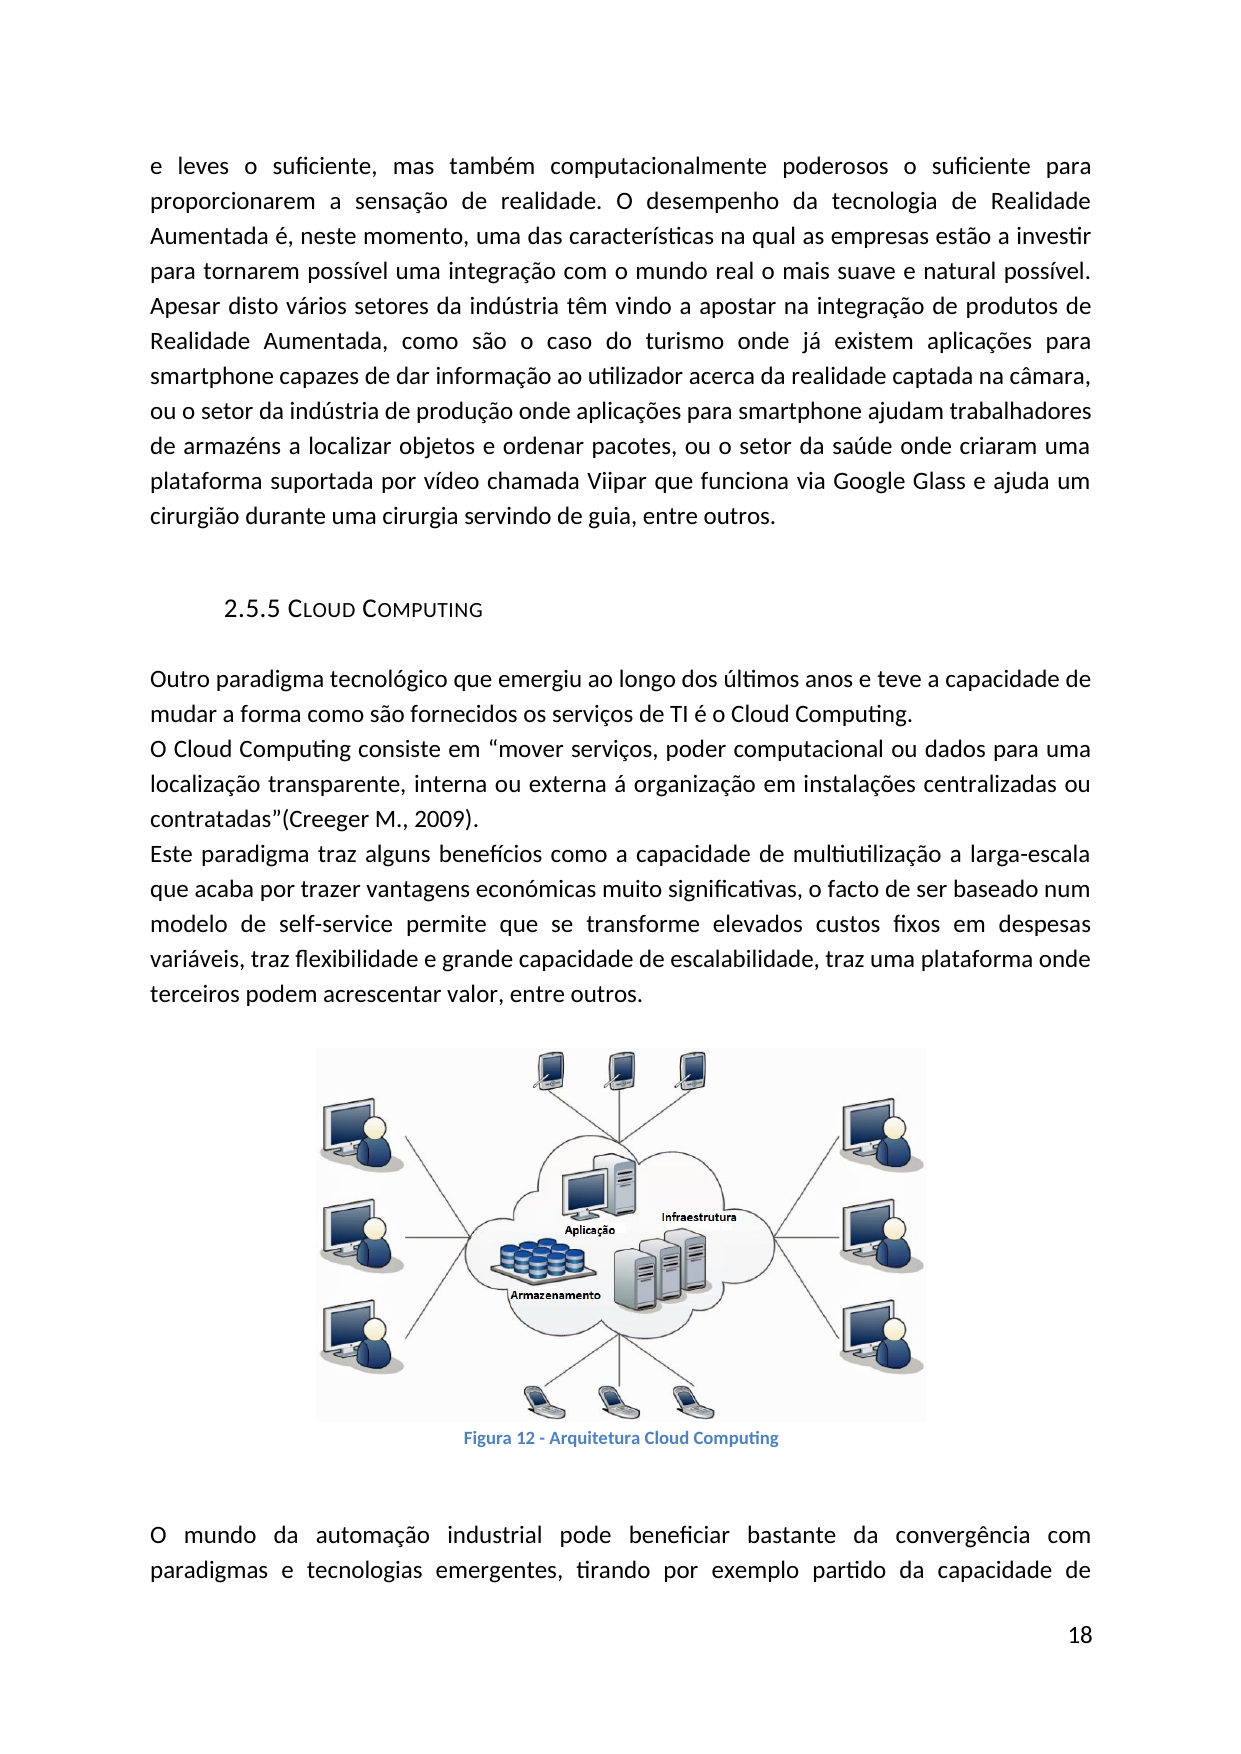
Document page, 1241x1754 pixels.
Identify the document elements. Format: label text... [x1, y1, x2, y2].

picture [315, 1048, 927, 1422]
text Figura - Arquitetura Cloud Computing [150, 1426, 1092, 1449]
text O Cloud Computing consiste em “mover serviços, poder computacional ou dados para uma localização transparente, interna ou externa á organização em instalações centralizadas ou contratadas”(Creeger M., 2009). [150, 733, 1092, 834]
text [150, 150, 1092, 531]
text Este paradigma traz alguns benefícios como a capacidade de multiutilização a larga-escala que acaba por trazer vantagens económicas muito significativas, o facto de ser baseado num modelo de self-service permite que se transforme elevados custos fixos em despesas variáveis, traz flexibilidade e grande capacidade de escalabilidade, traz uma plataforma onde terceiros podem acrescentar valor, entre outros. [150, 838, 1092, 1009]
subtitle 2.5.5 Cloud Computing [150, 591, 1092, 624]
text Outro paradigma tecnológico que emergiu ao longo dos últimos anos e teve a capacidade de mudar a forma como são fornecidos os serviços de TI é o Cloud Computing. [150, 663, 1092, 729]
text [150, 1519, 1092, 1585]
